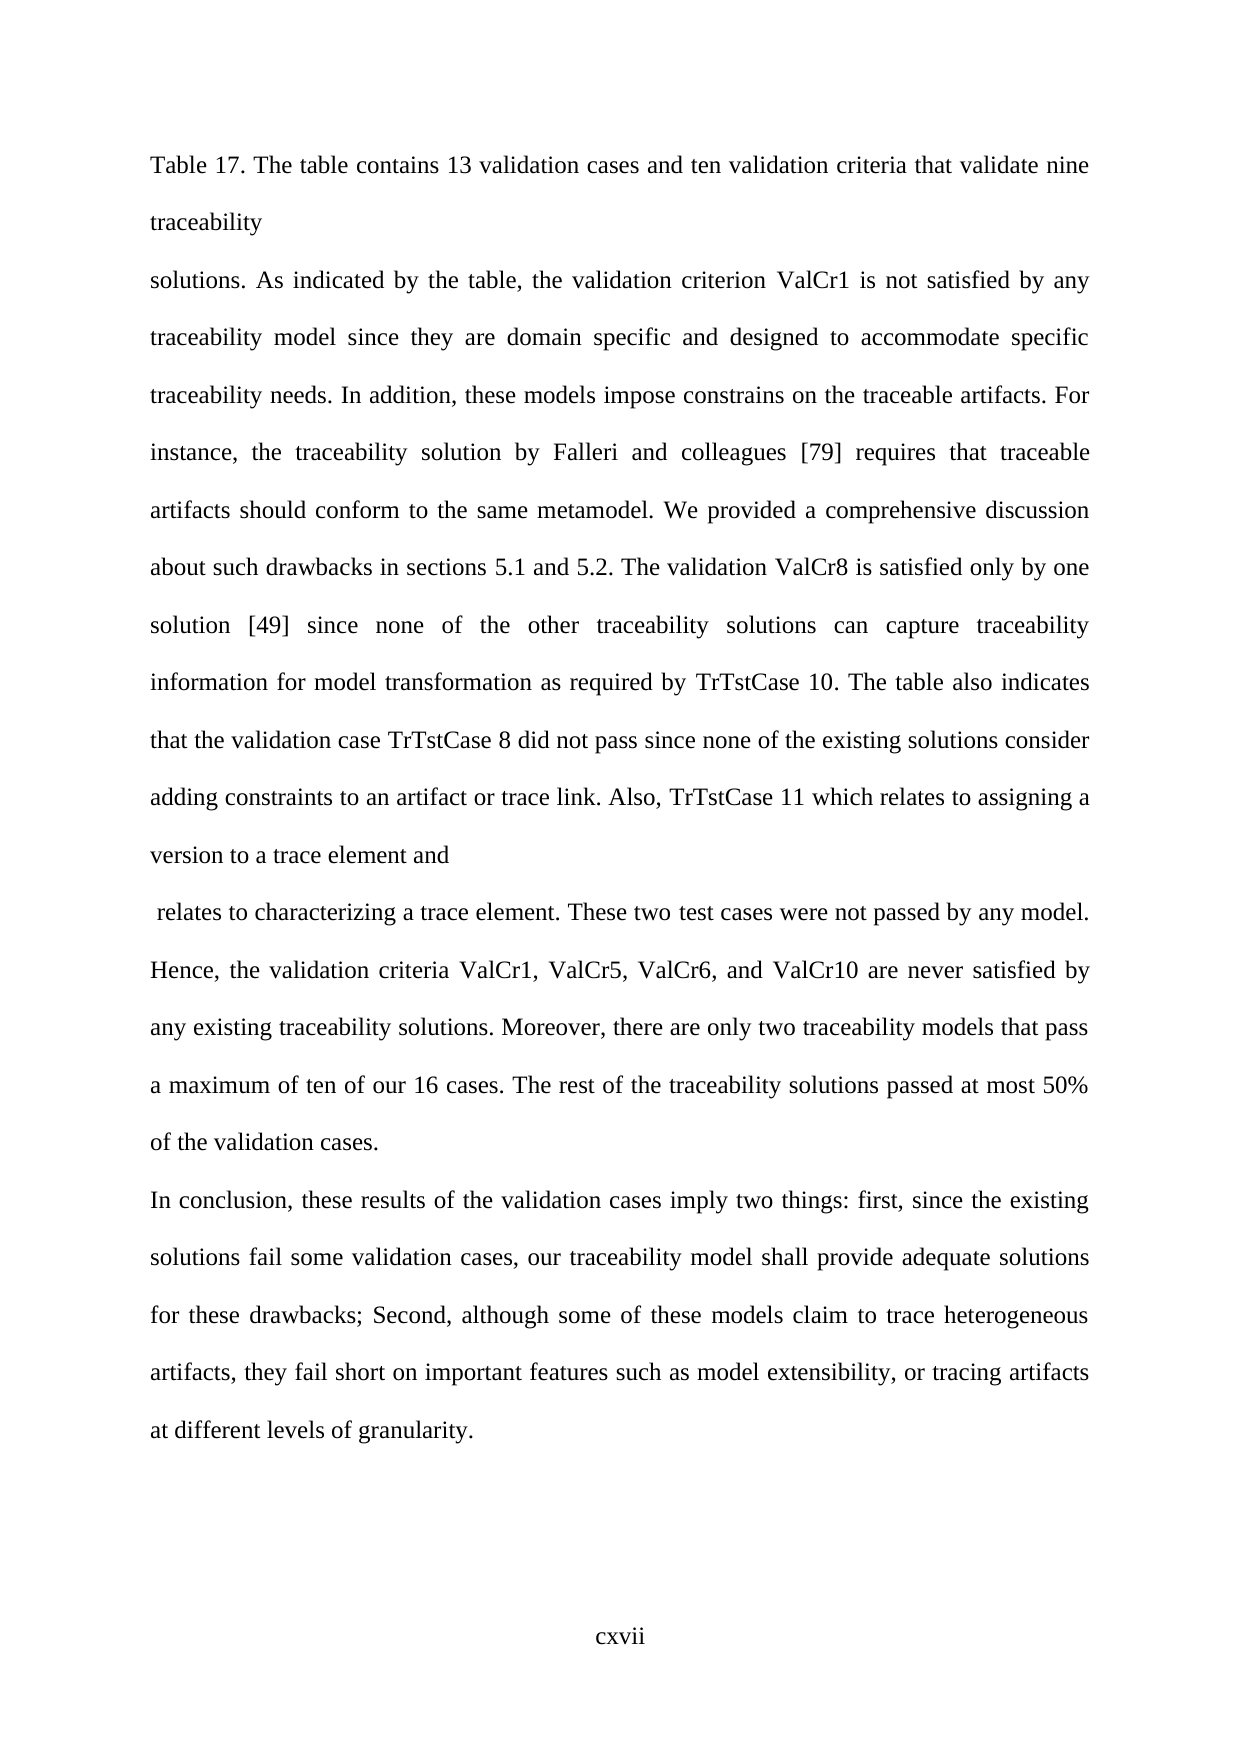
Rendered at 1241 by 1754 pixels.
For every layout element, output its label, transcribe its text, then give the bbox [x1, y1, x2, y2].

text relates to characterizing a trace element. These two test cases were not passed by any model. Hence, the validation criteria ValCr1, ValCr5, ValCr6, and ValCr10 are never satisfied by any existing traceability solutions. Moreover, there are only two traceability models that pass a maximum of ten our 16 cases. The rest of the traceability solutions passed at most 50% of the validation cases. [150, 897, 1090, 1156]
text In conclusion, these results of the validation cases imply two things: first, since the existing solutions fail some validation cases, our traceability model shall provide adequate solutions for these drawbacks; Second, although some of these models claim to trace heterogeneous artifacts, they fail short on important features such as model extensibility, or tracing artifacts at different levels of granularity. [150, 1185, 1090, 1444]
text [150, 150, 1090, 236]
text solutions. As indicated by the table, the validation criterion ValCr1 is not satisfied by any traceability model since they are domain specific and designed to accommodate specific traceability needs. In addition, these models impose constrains on the traceable artifacts. For instance, the traceability solution by Falleri and colleagues [79] requires that traceable artifacts should conform to the same metamodel. We provided a comprehensive discussion about such drawbacks in sections 5.1 and 5.2. The validation ValCr8 is satisfied only by one solution [49] since none of the other traceability solutions can capture traceability information for model transformation as required by . The table also indicates that the validation case did not pass since none of the existing solutions consider adding constraints to an artifact or trace link. Also, which relates to assigning a version to a trace element and [150, 265, 1090, 869]
